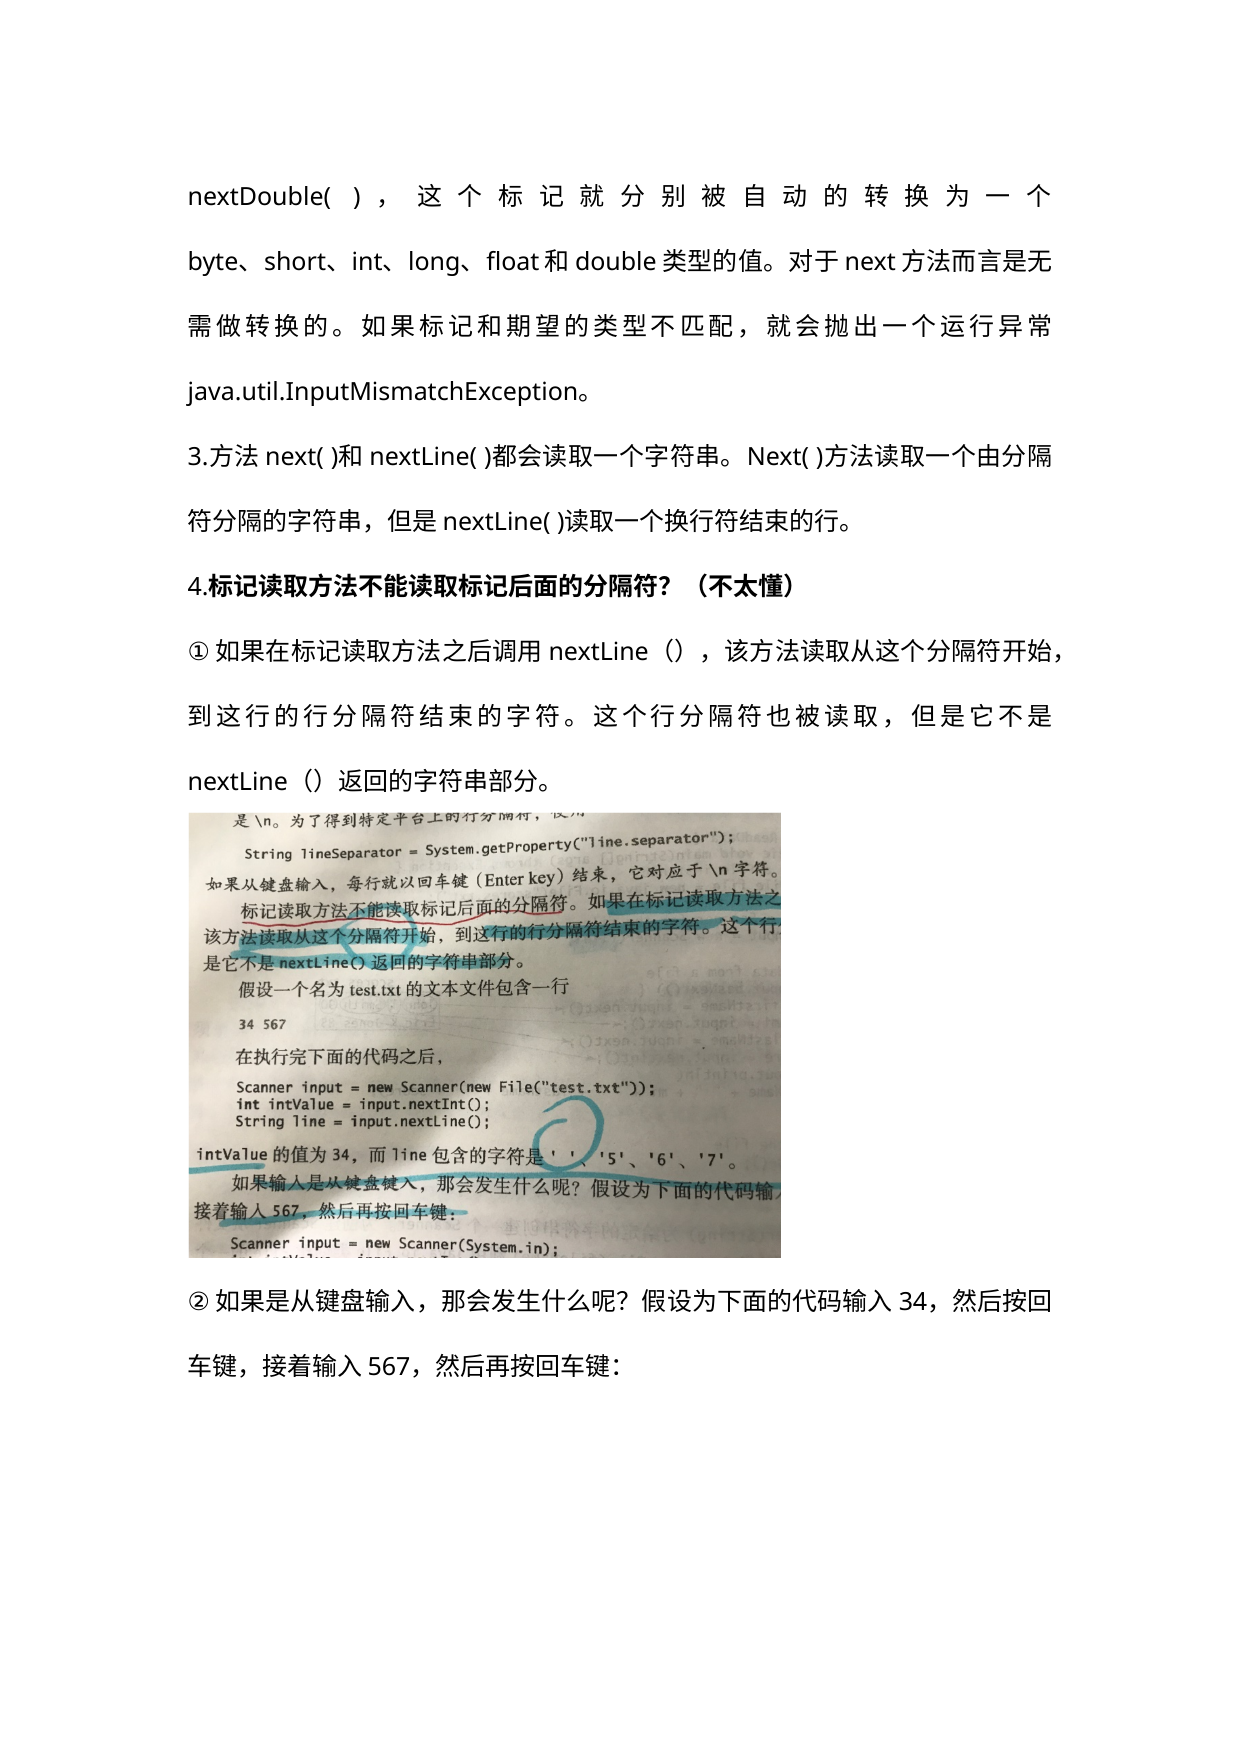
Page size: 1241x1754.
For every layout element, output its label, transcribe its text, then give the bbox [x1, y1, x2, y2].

text 3.方法next( )和nextLine( )都会读取一个字符串。Next( )方法读取一个由分隔符分隔的字符串，但是nextLine( )读取一个换行符结束的行。 [187, 422, 1053, 552]
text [187, 162, 1053, 422]
text ①如果在标记读取方法之后调用nextLine（），该方法读取从这个分隔符开始，到这行的行分隔符结束的字符。这个行分隔符也被读取，但是它不是nextLine（）返回的字符串部分。 [187, 617, 1053, 812]
picture [189, 813, 781, 1258]
text ②如果是从键盘输入，那会发生什么呢？假设为下面的代码输入34，然后按回车键，接着输入567，然后再按回车键： [187, 1267, 1053, 1397]
text 4.标记读取方法不能读取标记后面的分隔符？（不太懂） [187, 552, 1053, 617]
